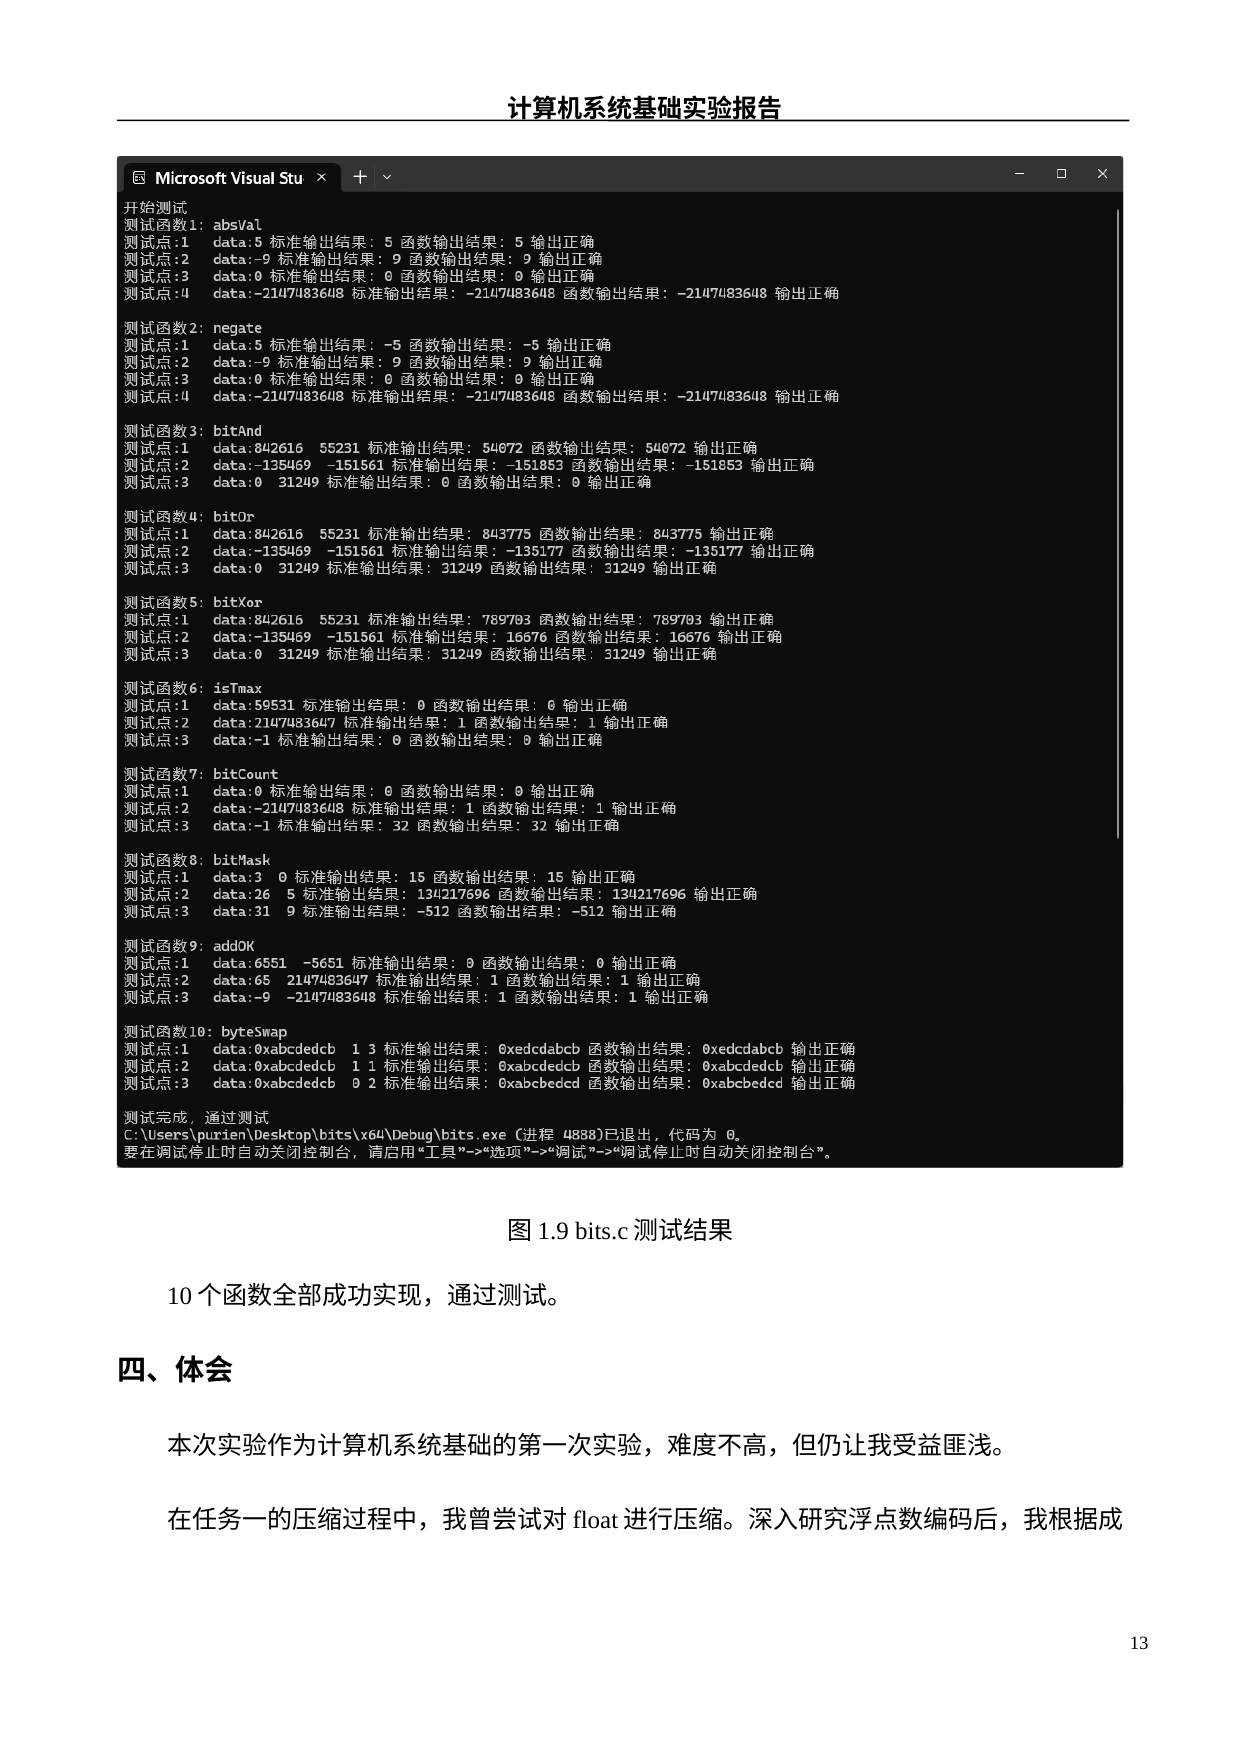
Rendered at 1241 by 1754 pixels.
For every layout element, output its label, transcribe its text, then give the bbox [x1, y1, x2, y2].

text 四、体会 [117, 1336, 1123, 1401]
picture [116, 156, 1124, 1168]
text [117, 1485, 1123, 1550]
text 10个函数全部成功实现，通过测试。 [117, 1261, 1123, 1326]
text 本次实验作为计算机系统基础的第一次实验，难度不高，但仍让我受益匪浅。 [117, 1411, 1123, 1476]
text 图 1.9 bits.c测试结果 [117, 1196, 1123, 1261]
